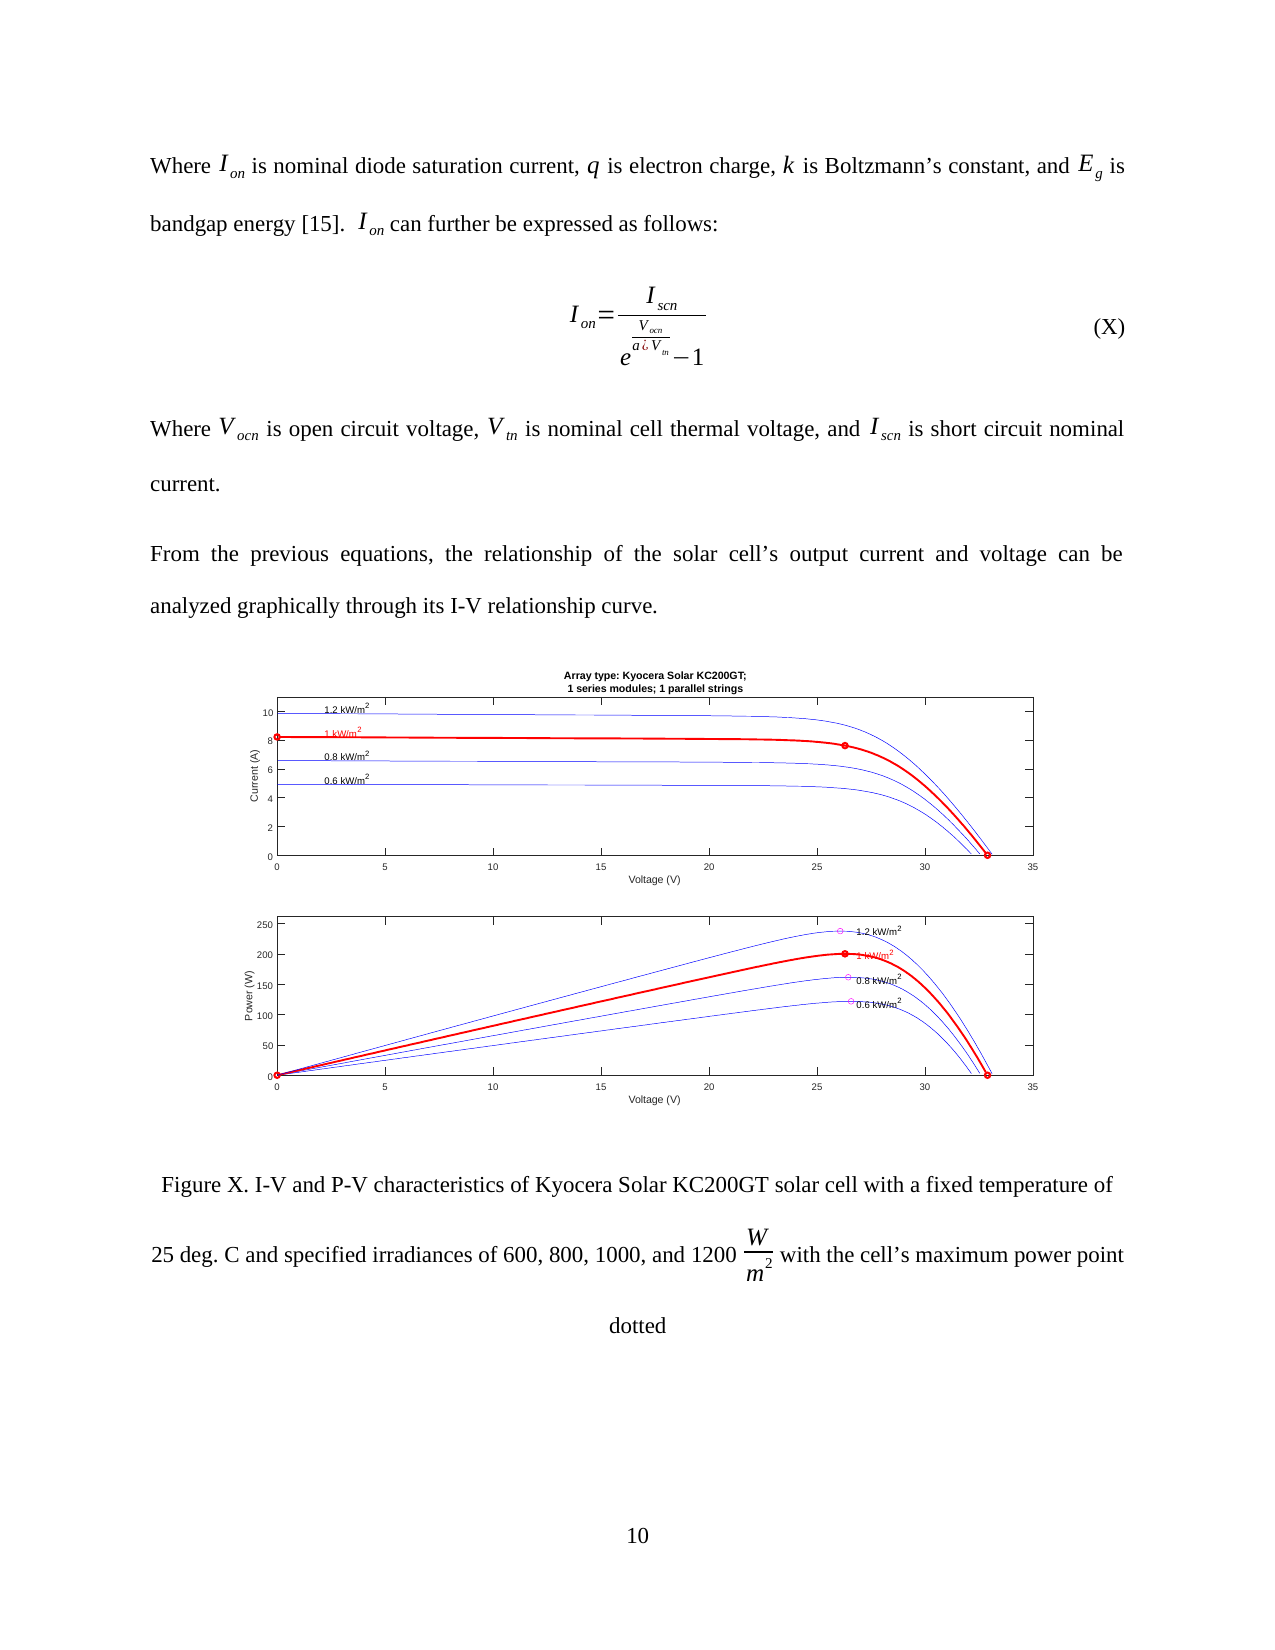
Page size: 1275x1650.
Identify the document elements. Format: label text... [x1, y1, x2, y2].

text Where is nominal diode saturation current, is electron charge, is Boltzmann’s constant, and is bandgap energy [15]. can further be expressed as follows: [150, 150, 1125, 239]
text Where is open circuit voltage, is nominal cell thermal voltage, and is short circuit nominal current. [150, 413, 1125, 497]
text From the previous equations, the relationship of the solar cell’s output current and voltage can be analyzed graphically through its I-V relationship curve. [150, 540, 1125, 619]
text (X) [150, 282, 1125, 369]
text Figure X. I-V and P-V characteristics of Kyocera Solar KC200GT solar cell with a fixed temperature of 25 deg. C and specified irradiances of 600, 800, 1000, and 1200 with the cell’s maximum power point dotted [150, 1171, 1125, 1338]
